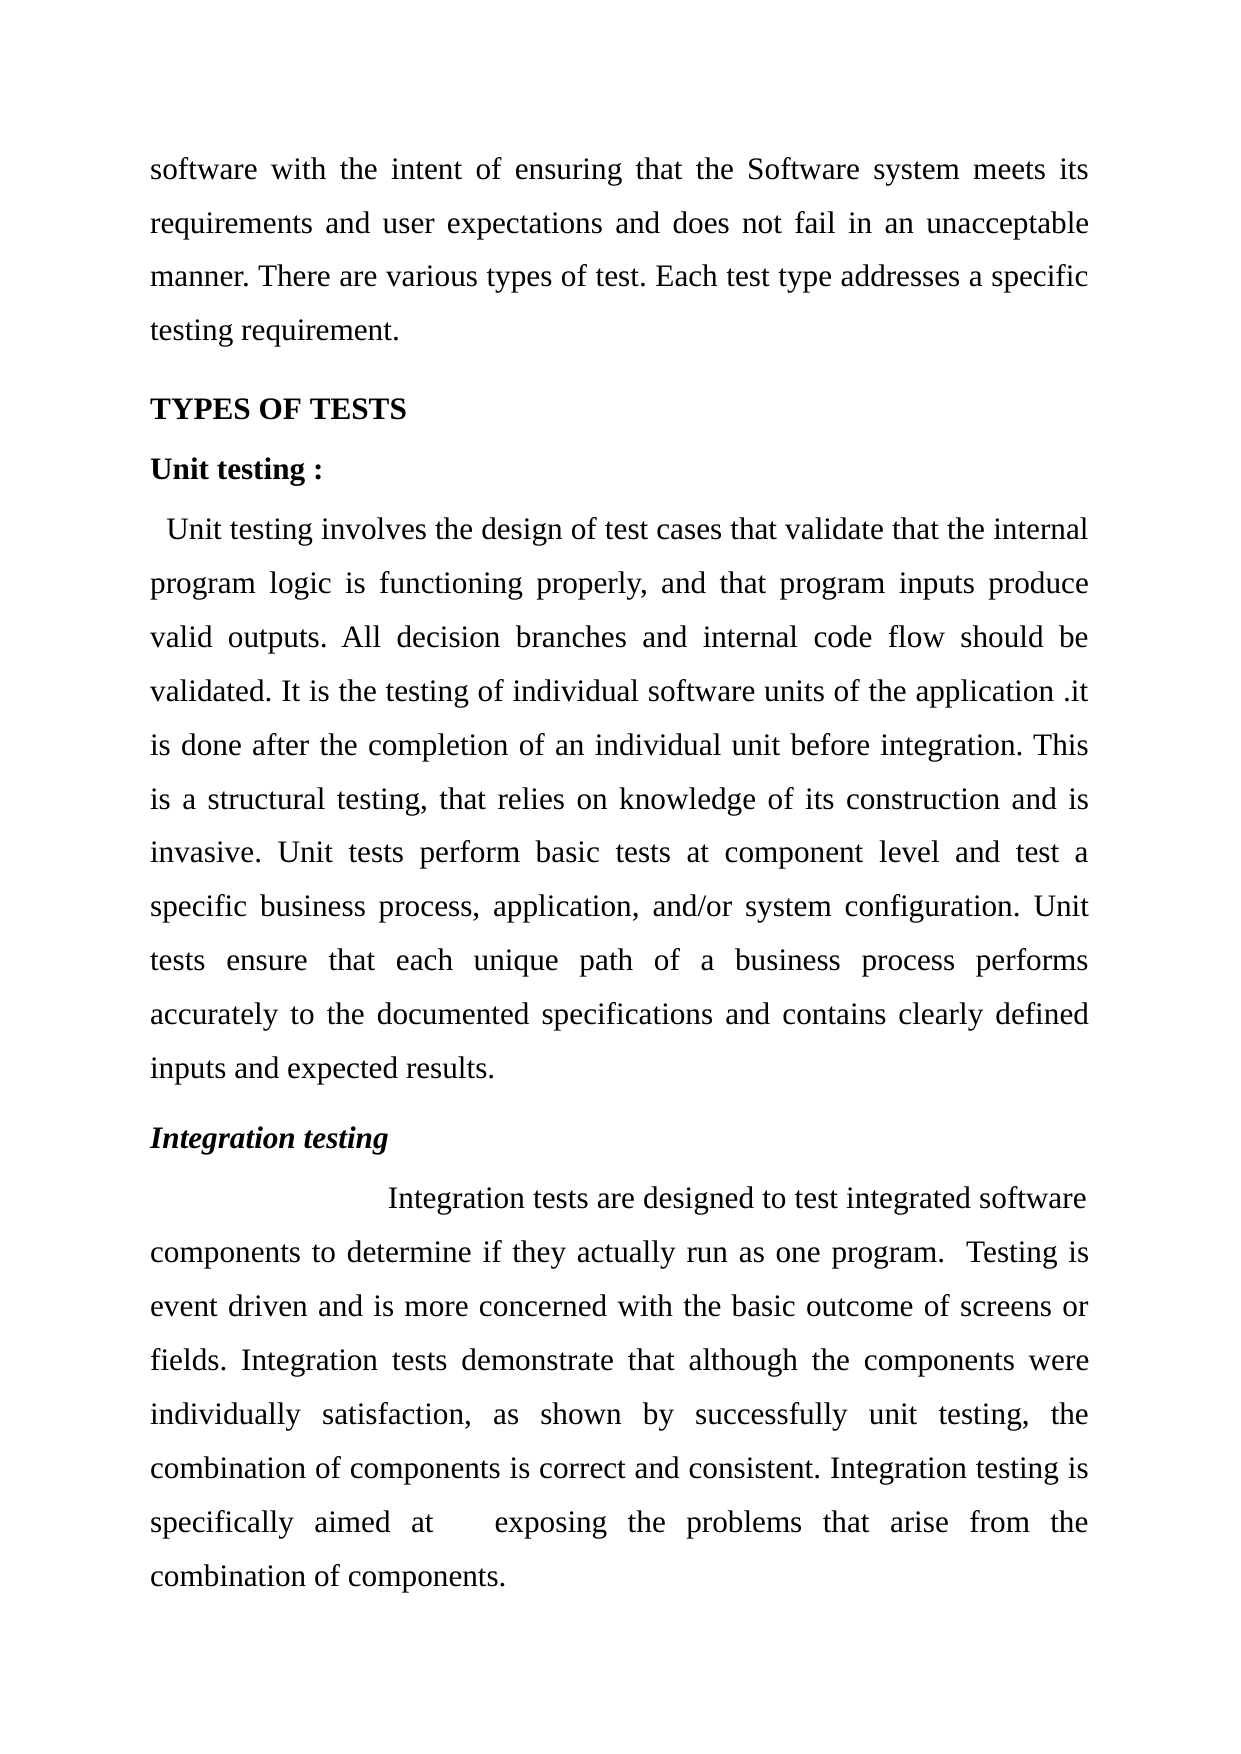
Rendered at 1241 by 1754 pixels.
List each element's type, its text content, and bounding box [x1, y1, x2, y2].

subtitle Integration testing [150, 1120, 1090, 1156]
text Unit testing involves the design of test cases that validate that the internal program logic is functioning properly, and that program inputs produce valid outputs. All decision branches and internal code flow should be validated. It is the testing of individual software units of the application .it is done after the completion of an individual unit before integration. This is a structural testing, that relies on knowledge of its construction and is invasive. Unit tests perform basic tests at component level and test a specific business process, application, and/or system configuration. Unit tests ensure that each unique path of a business process performs accurately to the documented specifications and contains clearly defined inputs and expected results. [150, 511, 1090, 1085]
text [150, 150, 1090, 347]
subtitle Unit testing : [150, 451, 1090, 486]
subtitle TYPES OF TESTS [150, 390, 1090, 426]
text Integration tests are designed to test integrated software components to determine if they actually run as one program. Testing is event driven and is more concerned with the basic outcome of screens or fields. Integration tests demonstrate that although the components were individually satisfaction, as shown by successfully unit testing, the combination of components is correct and consistent. Integration testing is specifically aimed at exposing the problems that arise from the combination of components. [150, 1180, 1090, 1593]
